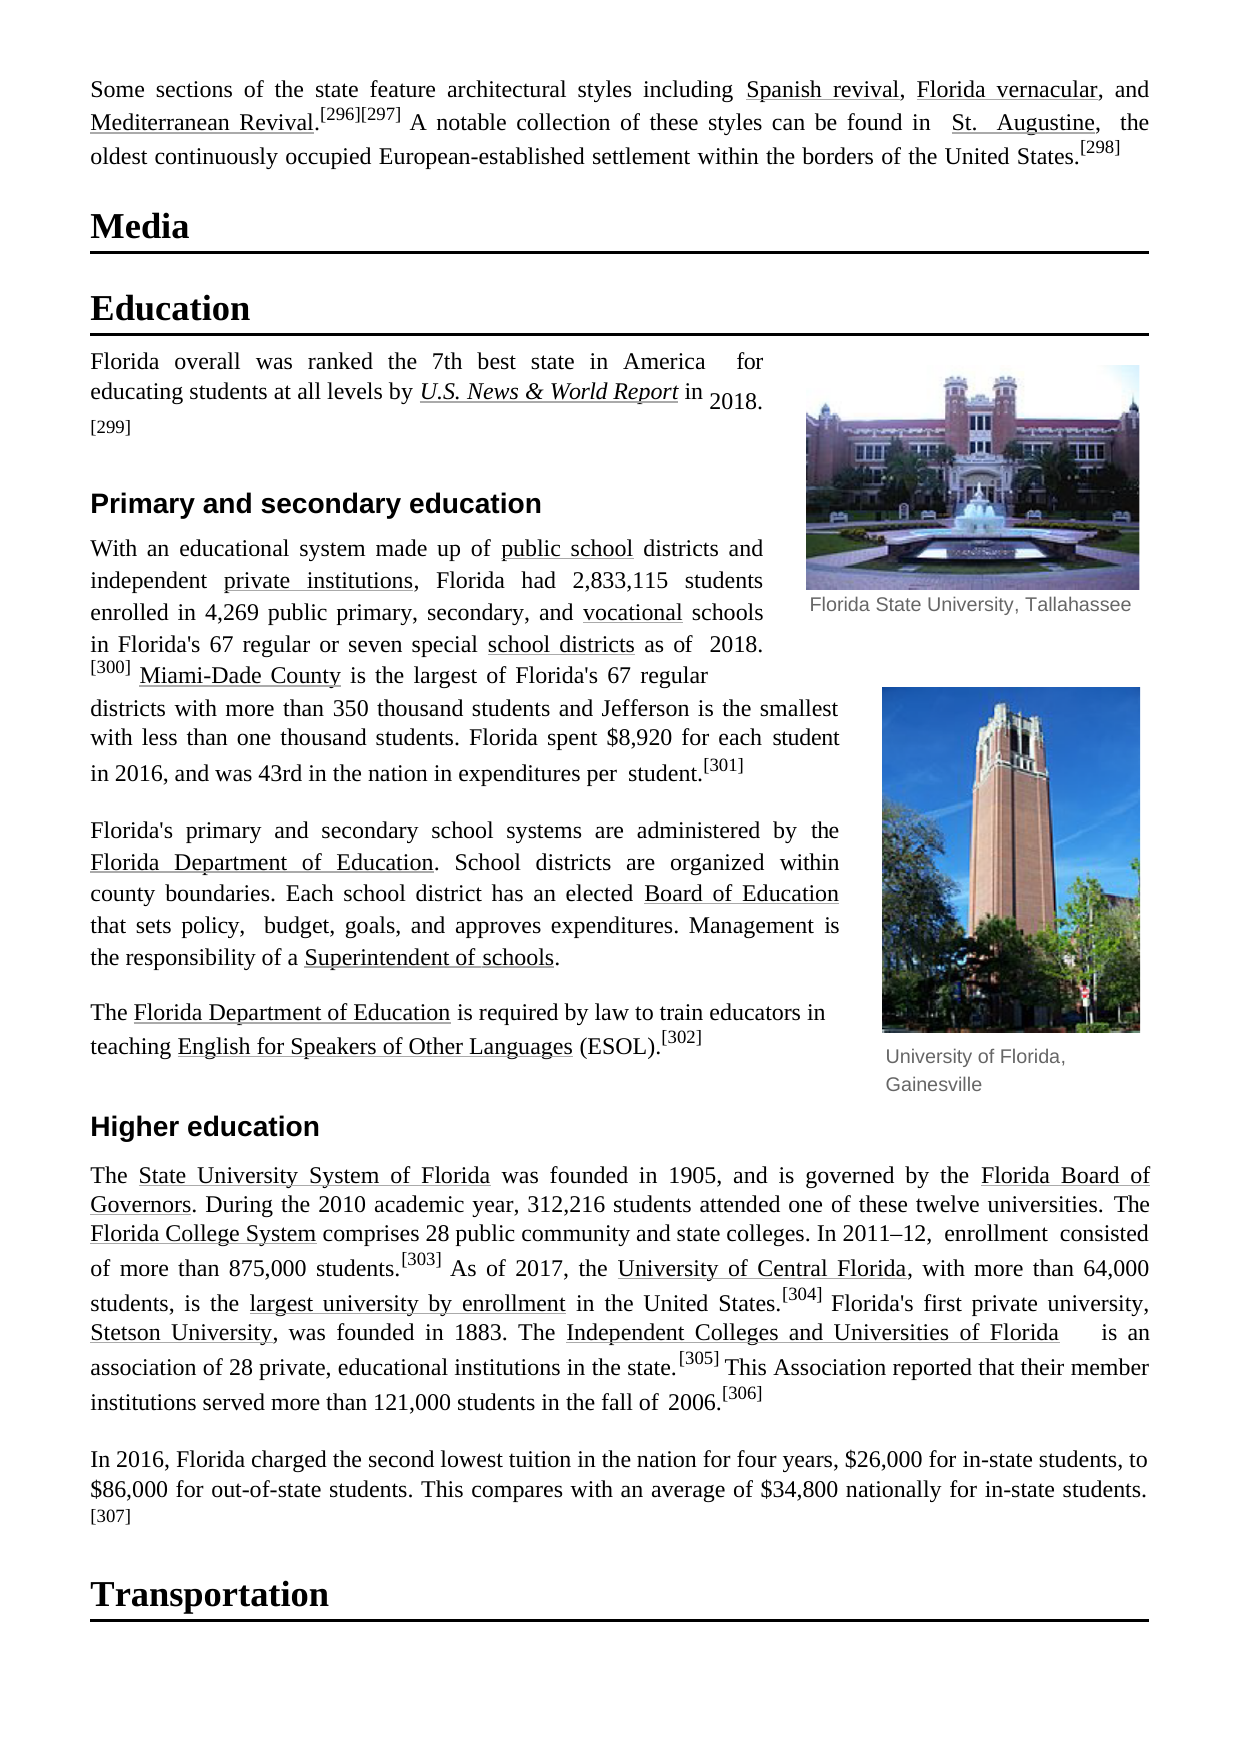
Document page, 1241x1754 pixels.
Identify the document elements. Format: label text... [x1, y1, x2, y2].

text Florida's primary and secondary school systems are administered by the Florida Department of Education. School districts are organized within county boundaries. Each school district has an elected Board of Education that sets policy, budget, goals, and approves expenditures. Management is the responsibility of a Superintendent of schools. [90, 816, 839, 970]
picture [882, 687, 1141, 1033]
text University of Florida, Gainesville [885, 1045, 1068, 1095]
text Education [90, 286, 767, 328]
text The State University System of Florida was founded in 1905, and is governed by the Florida Board of Governors. During the 2010 academic year, 312,216 students attended one of these twelve universities. The Florida College System comprises 28 public community and state colleges. In 2011–12, enrollment consisted of more than 875,000 students.[303] As of 2017, the University of Central Florida, with more than 64,000 students, is the largest university by enrollment in the United States.[304] Florida's first private university, Stetson University, was founded in 1883. The Independent Colleges and Universities of Florida is an association of 28 private, educational institutions in the state.[305] This Association reported that their member institutions served more than 121,000 students in the fall of 2006.[306] [90, 1161, 1150, 1415]
text districts with more than 350 thousand students and Jefferson is the smallest with less than one thousand students. Florida spent $8,920 for each student in 2016, and was 43rd in the nation in expenditures per student.[301] [90, 694, 839, 787]
text With an educational system made up of public school districts and independent private institutions, Florida had 2,833,115 students enrolled in 4,269 public primary, secondary, and vocational schools in Florida's 67 regular or seven special school districts as of 2018.[300] Miami-Dade County is the largest of Florida's 67 regular [90, 531, 763, 690]
text Some sections of the state feature architectural styles including Spanish revival, Florida vernacular, and Mediterranean Revival.[296][297] A notable collection of these styles can be found in St. Augustine, the oldest continuously occupied European-established settlement within the borders of the United States.[298] [90, 75, 1149, 169]
subtitle Higher education [90, 1110, 843, 1142]
picture [806, 365, 1140, 590]
text The Florida Department of Education is required by law to train educators in teaching English for Speakers of Other Languages (ESOL).[302] [90, 998, 843, 1059]
text Florida overall was ranked the 7th best state in America for educating students at all levels by U.S. News & World Report in 2018.[299] [90, 347, 763, 438]
subtitle Media [90, 204, 1178, 246]
subtitle Transportation [90, 1572, 1178, 1614]
subtitle Primary and secondary education [90, 487, 767, 520]
text In 2016, Florida charged the second lowest tuition in the nation for four years, $26,000 for in-state students, to $86,000 for out-of-state students. This compares with an average of $34,800 nationally for in-state students.[307] [90, 1445, 1150, 1537]
